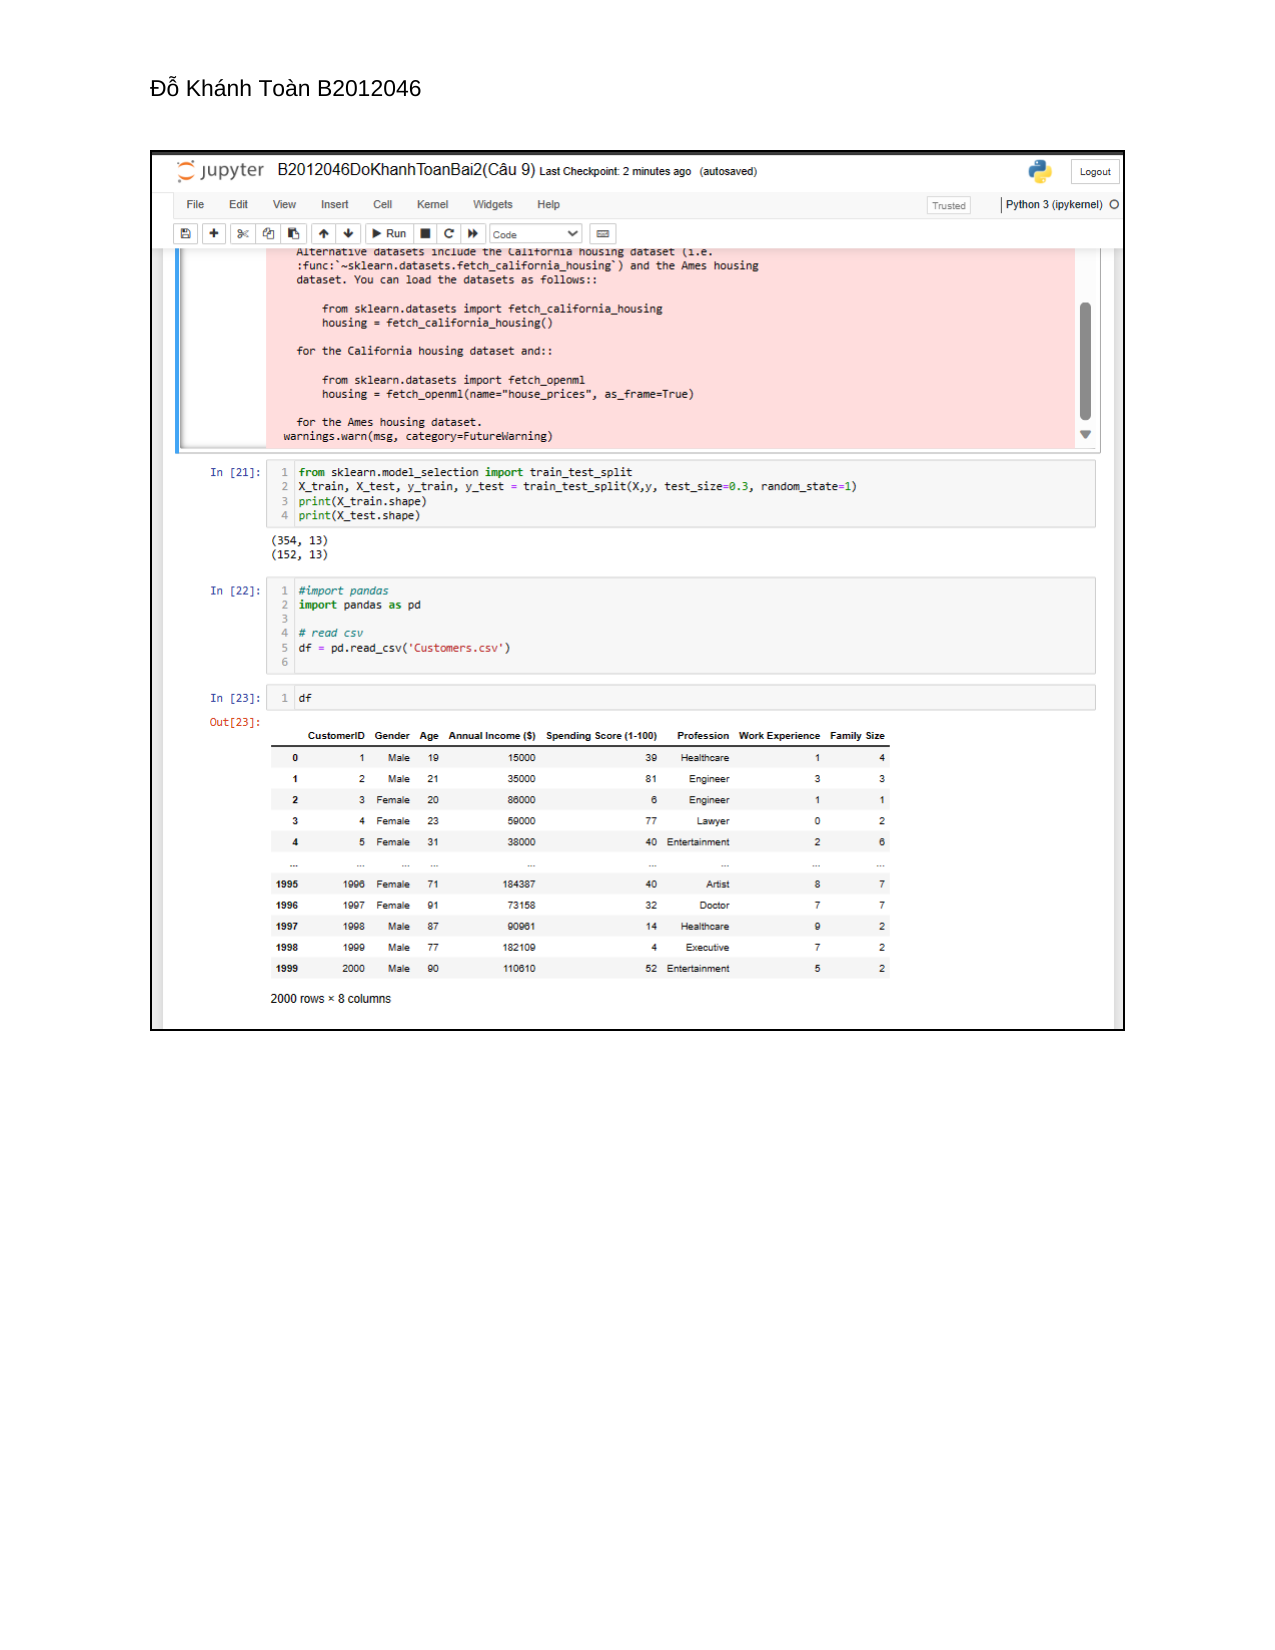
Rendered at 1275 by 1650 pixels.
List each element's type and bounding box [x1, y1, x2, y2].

picture [152, 152, 1123, 1029]
